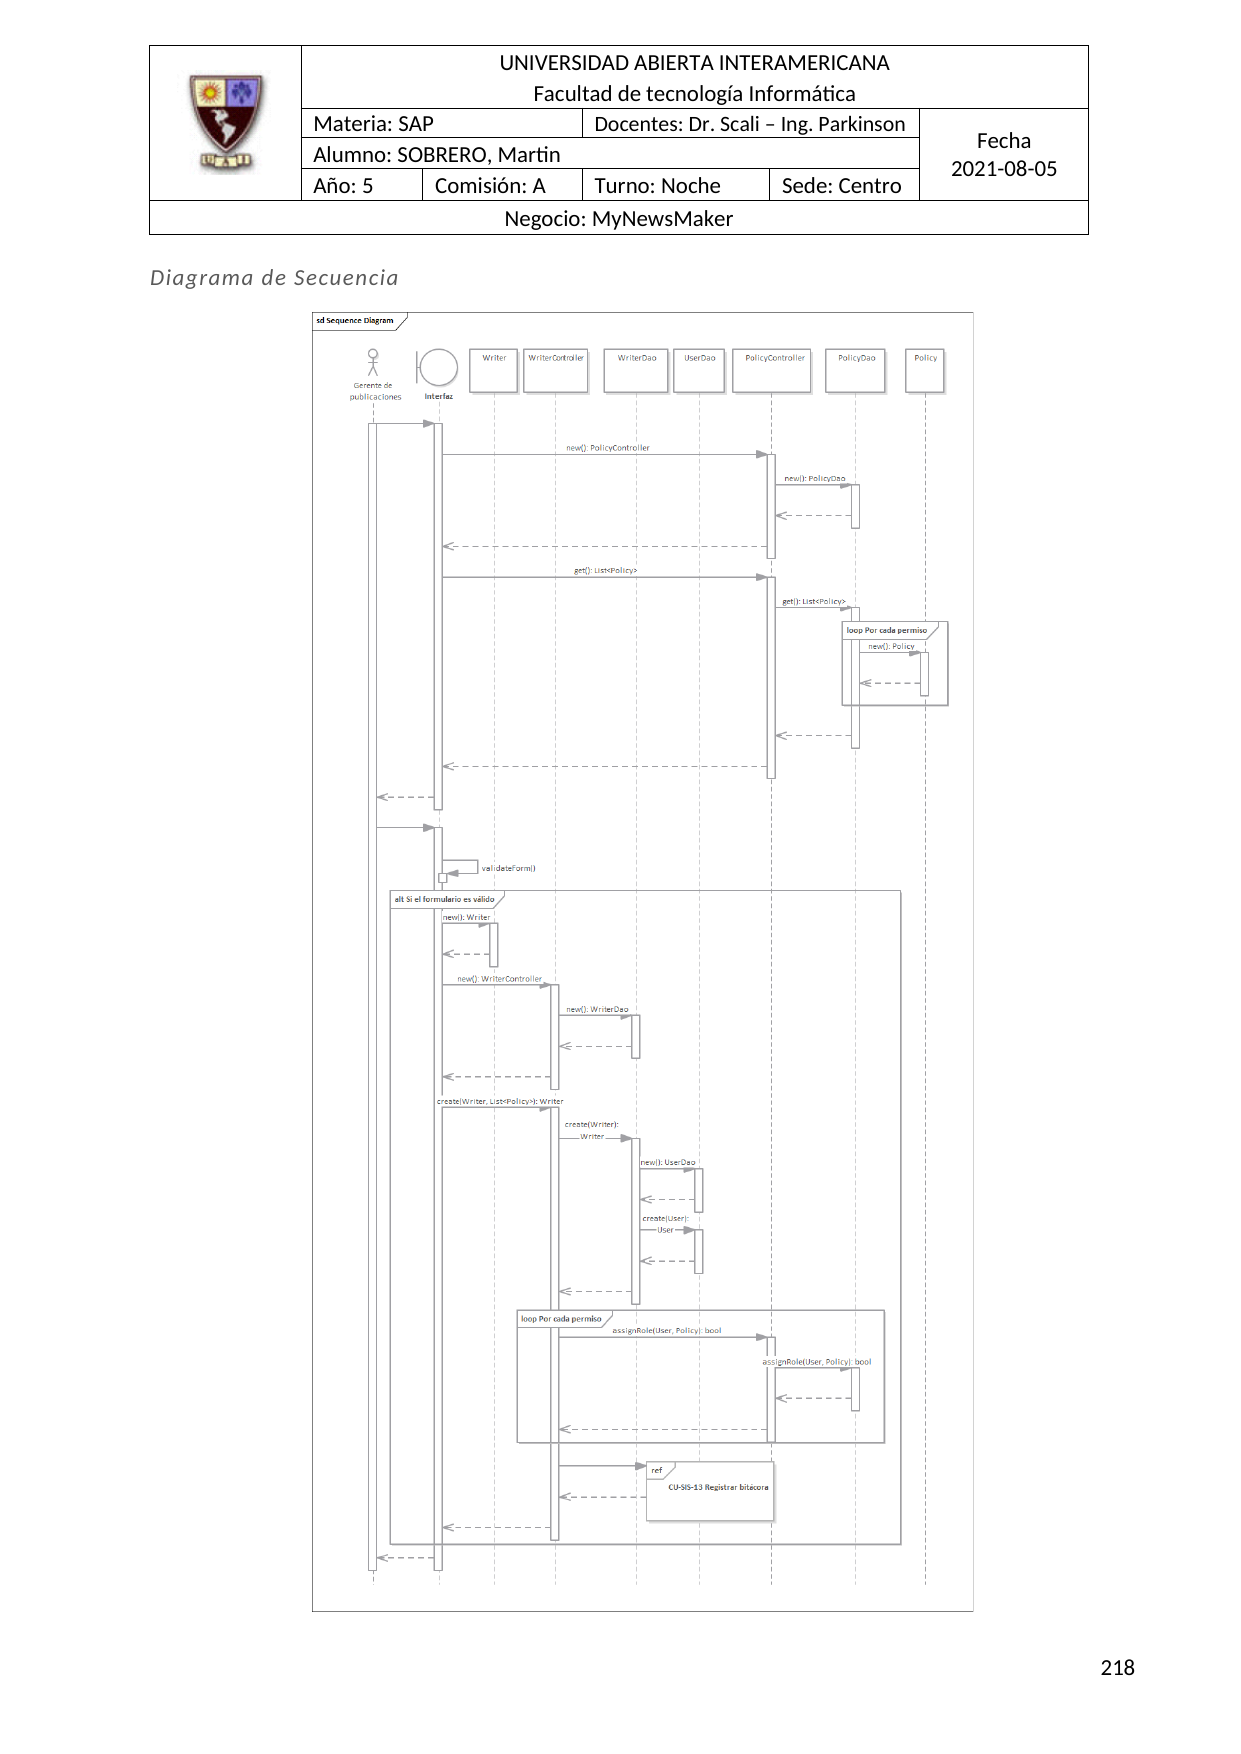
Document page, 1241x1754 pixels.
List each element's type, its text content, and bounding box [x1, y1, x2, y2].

picture [175, 67, 276, 180]
subtitle Diagrama de Secuencia [150, 263, 1135, 291]
picture [311, 311, 974, 1612]
